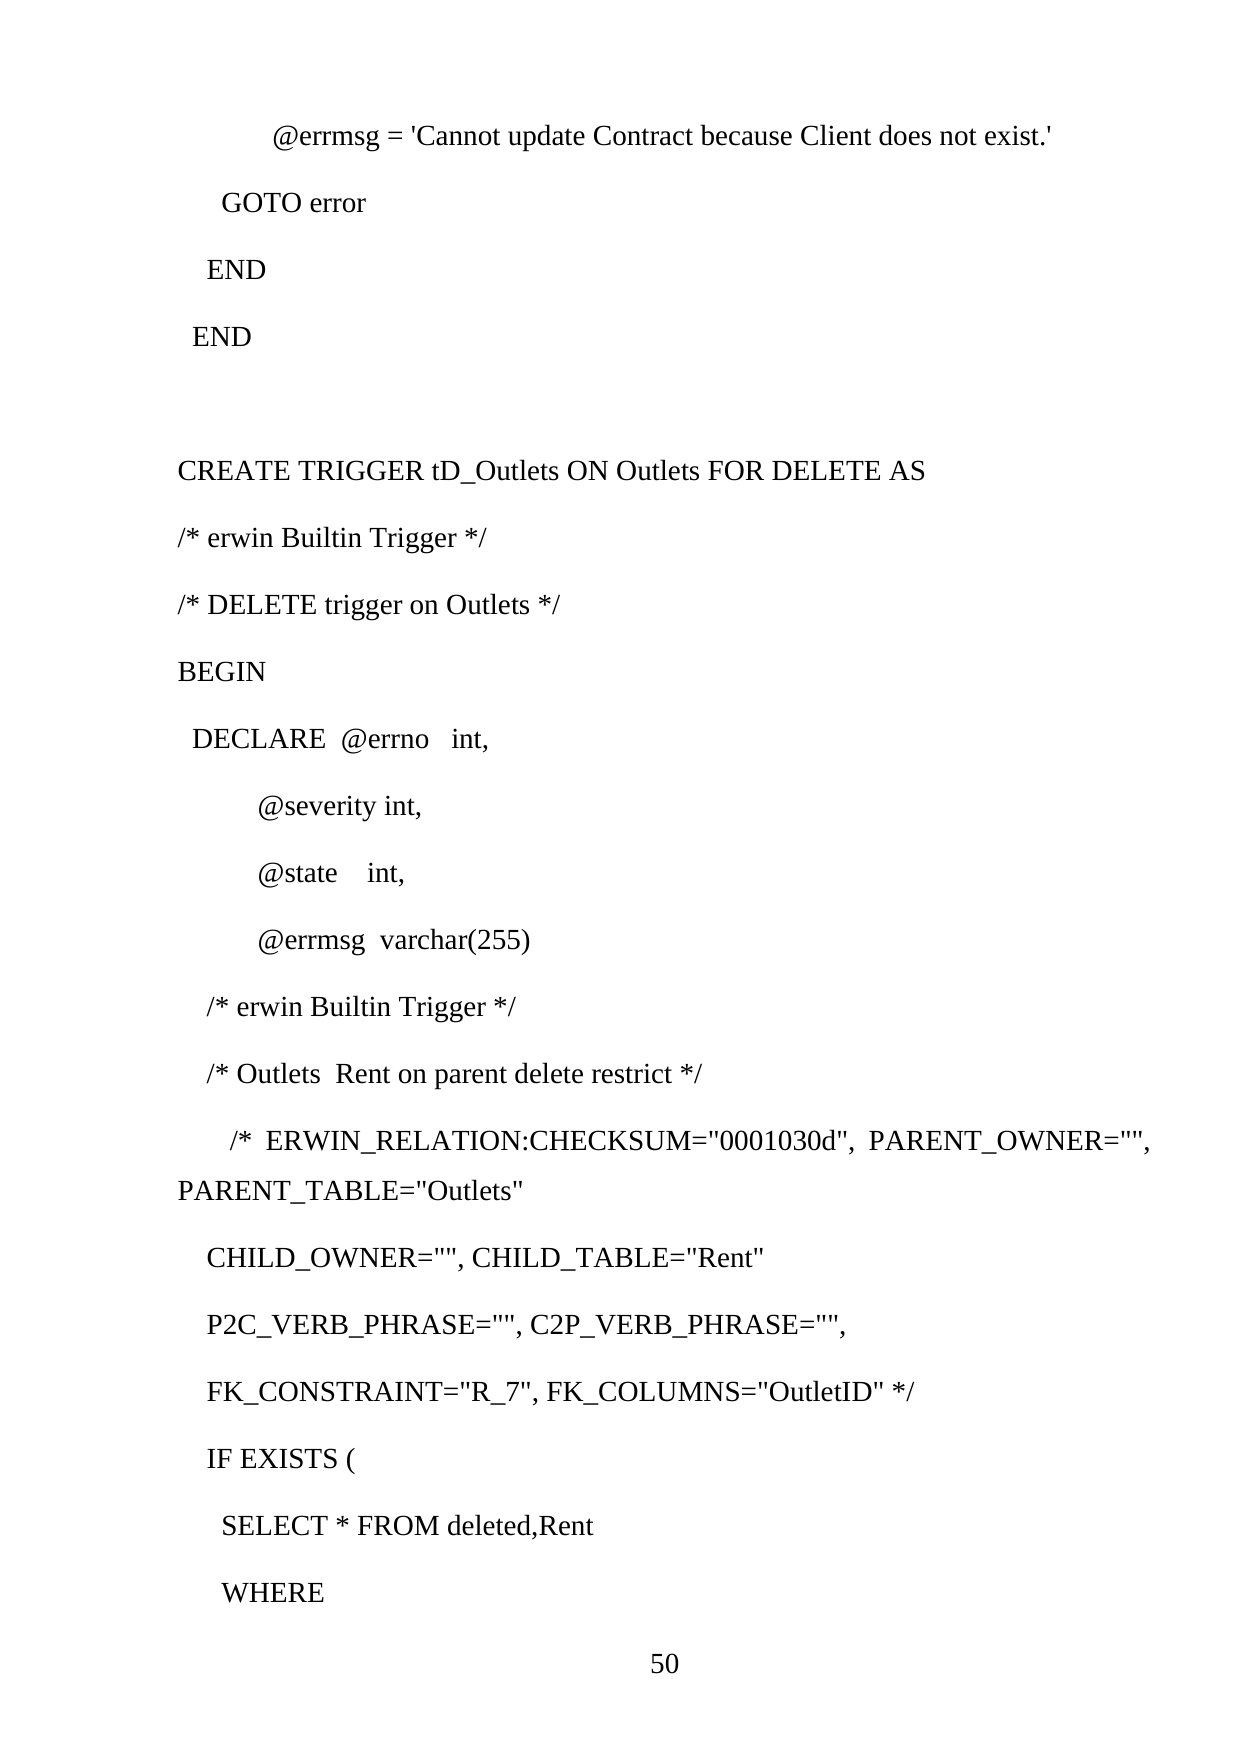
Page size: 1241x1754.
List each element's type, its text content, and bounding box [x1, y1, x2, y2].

text WHERE [177, 1575, 1152, 1608]
text /* erwin Builtin Trigger */ [177, 520, 1152, 553]
text SELECT * FROM deleted,Rent [177, 1508, 1152, 1542]
text CHILD_OWNER="", CHILD_TABLE="Rent" [177, 1240, 1152, 1274]
text END [177, 252, 1152, 286]
text @state int, [177, 855, 1152, 888]
text END [177, 319, 1152, 353]
text DECLARE @errno int, [177, 721, 1152, 754]
text /* Outlets Rent on parent delete restrict */ [177, 1056, 1152, 1089]
text IF EXISTS ( [177, 1441, 1152, 1474]
text GOTO error [177, 185, 1152, 219]
text @errmsg varchar(255) [177, 922, 1152, 955]
text /* erwin Builtin Trigger */ [177, 989, 1152, 1022]
text FK_CONSTRAINT="R_7", FK_COLUMNS="OutletID" */ [177, 1374, 1152, 1408]
text @severity int, [177, 788, 1152, 821]
text /* DELETE trigger on Outlets */ [177, 587, 1152, 621]
text CREATE TRIGGER tD_Outlets ON Outlets FOR DELETE AS [177, 453, 1152, 487]
text P2C_VERB_PHRASE="", C2P_VERB_PHRASE="", [177, 1307, 1152, 1341]
text BEGIN [177, 654, 1152, 687]
text @errmsg = 'Cannot update Contract because Client does not exist.' [177, 118, 1152, 152]
text /* ERWIN_RELATION:CHECKSUM="0001030d", PARENT_OWNER="", PARENT_TABLE="Outlets" [177, 1123, 1152, 1207]
